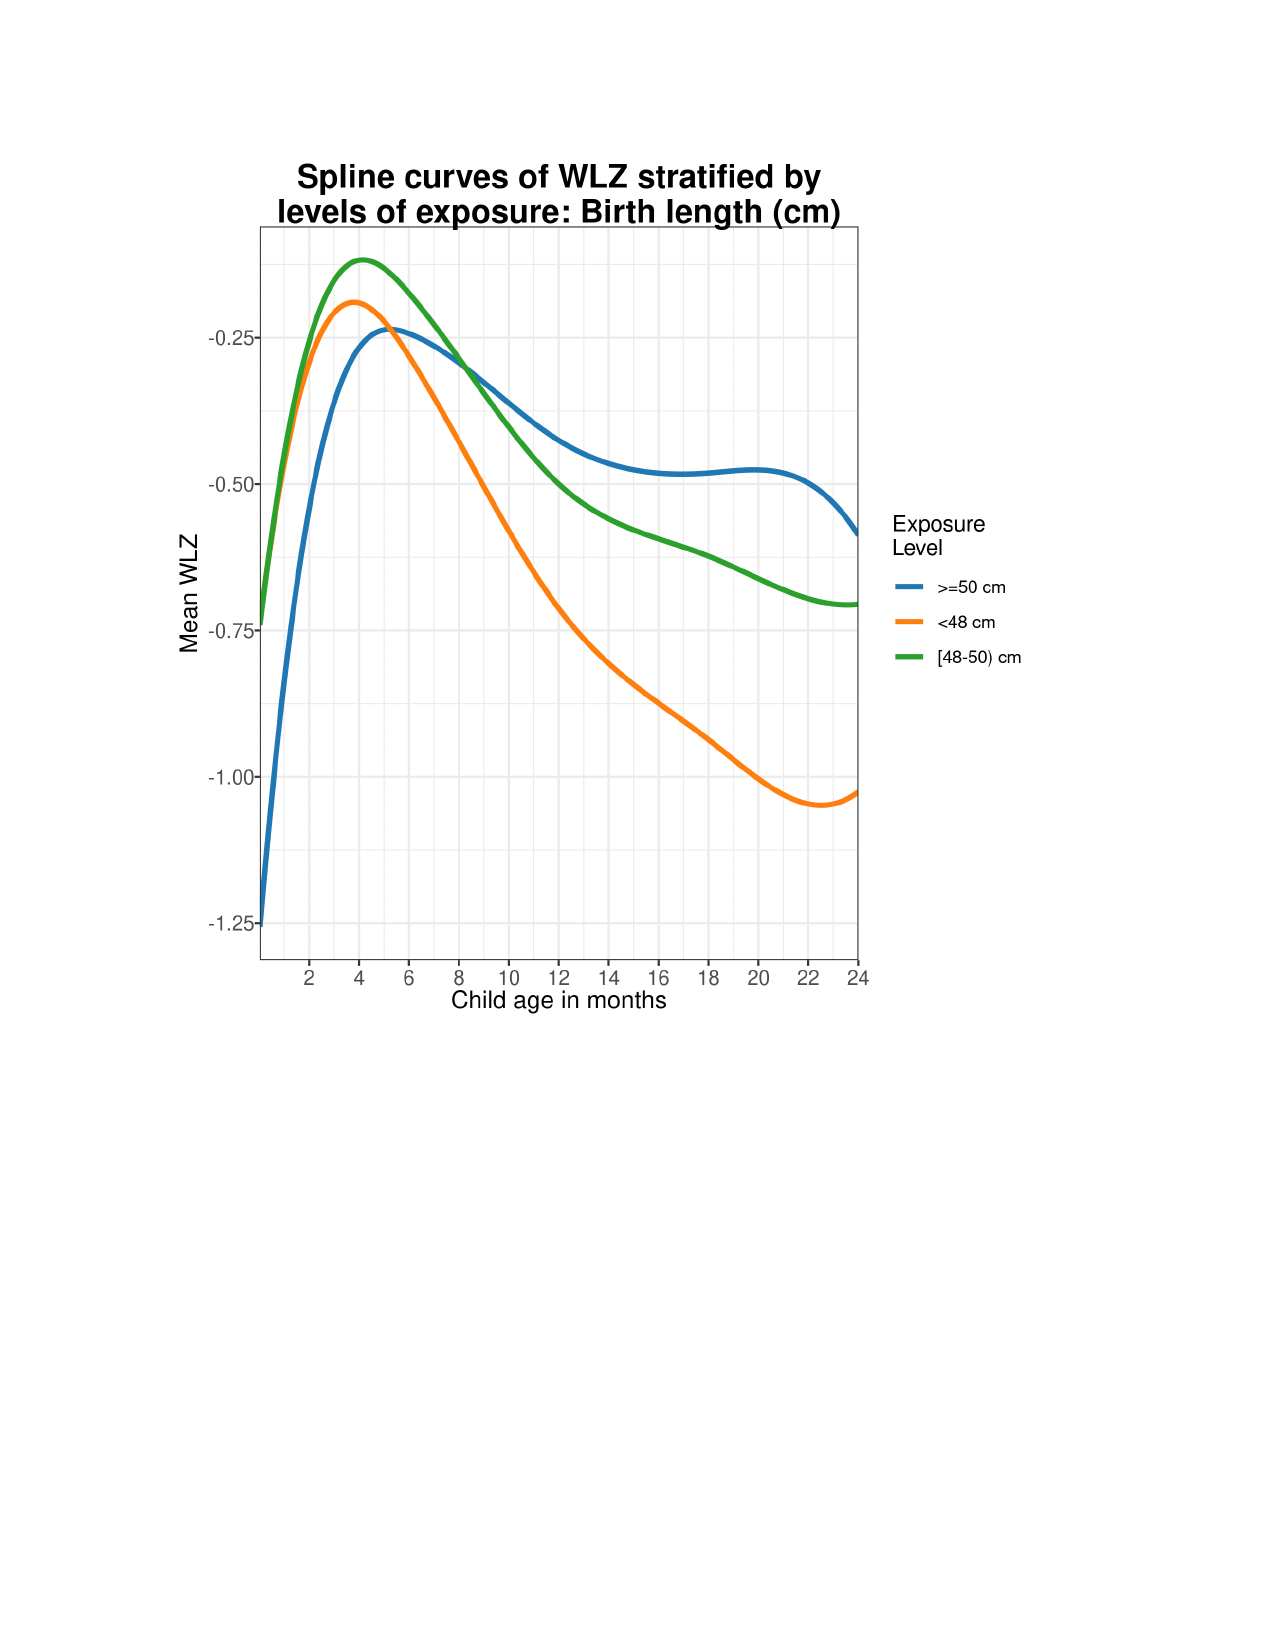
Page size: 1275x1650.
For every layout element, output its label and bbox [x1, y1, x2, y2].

picture [168, 150, 1044, 1025]
